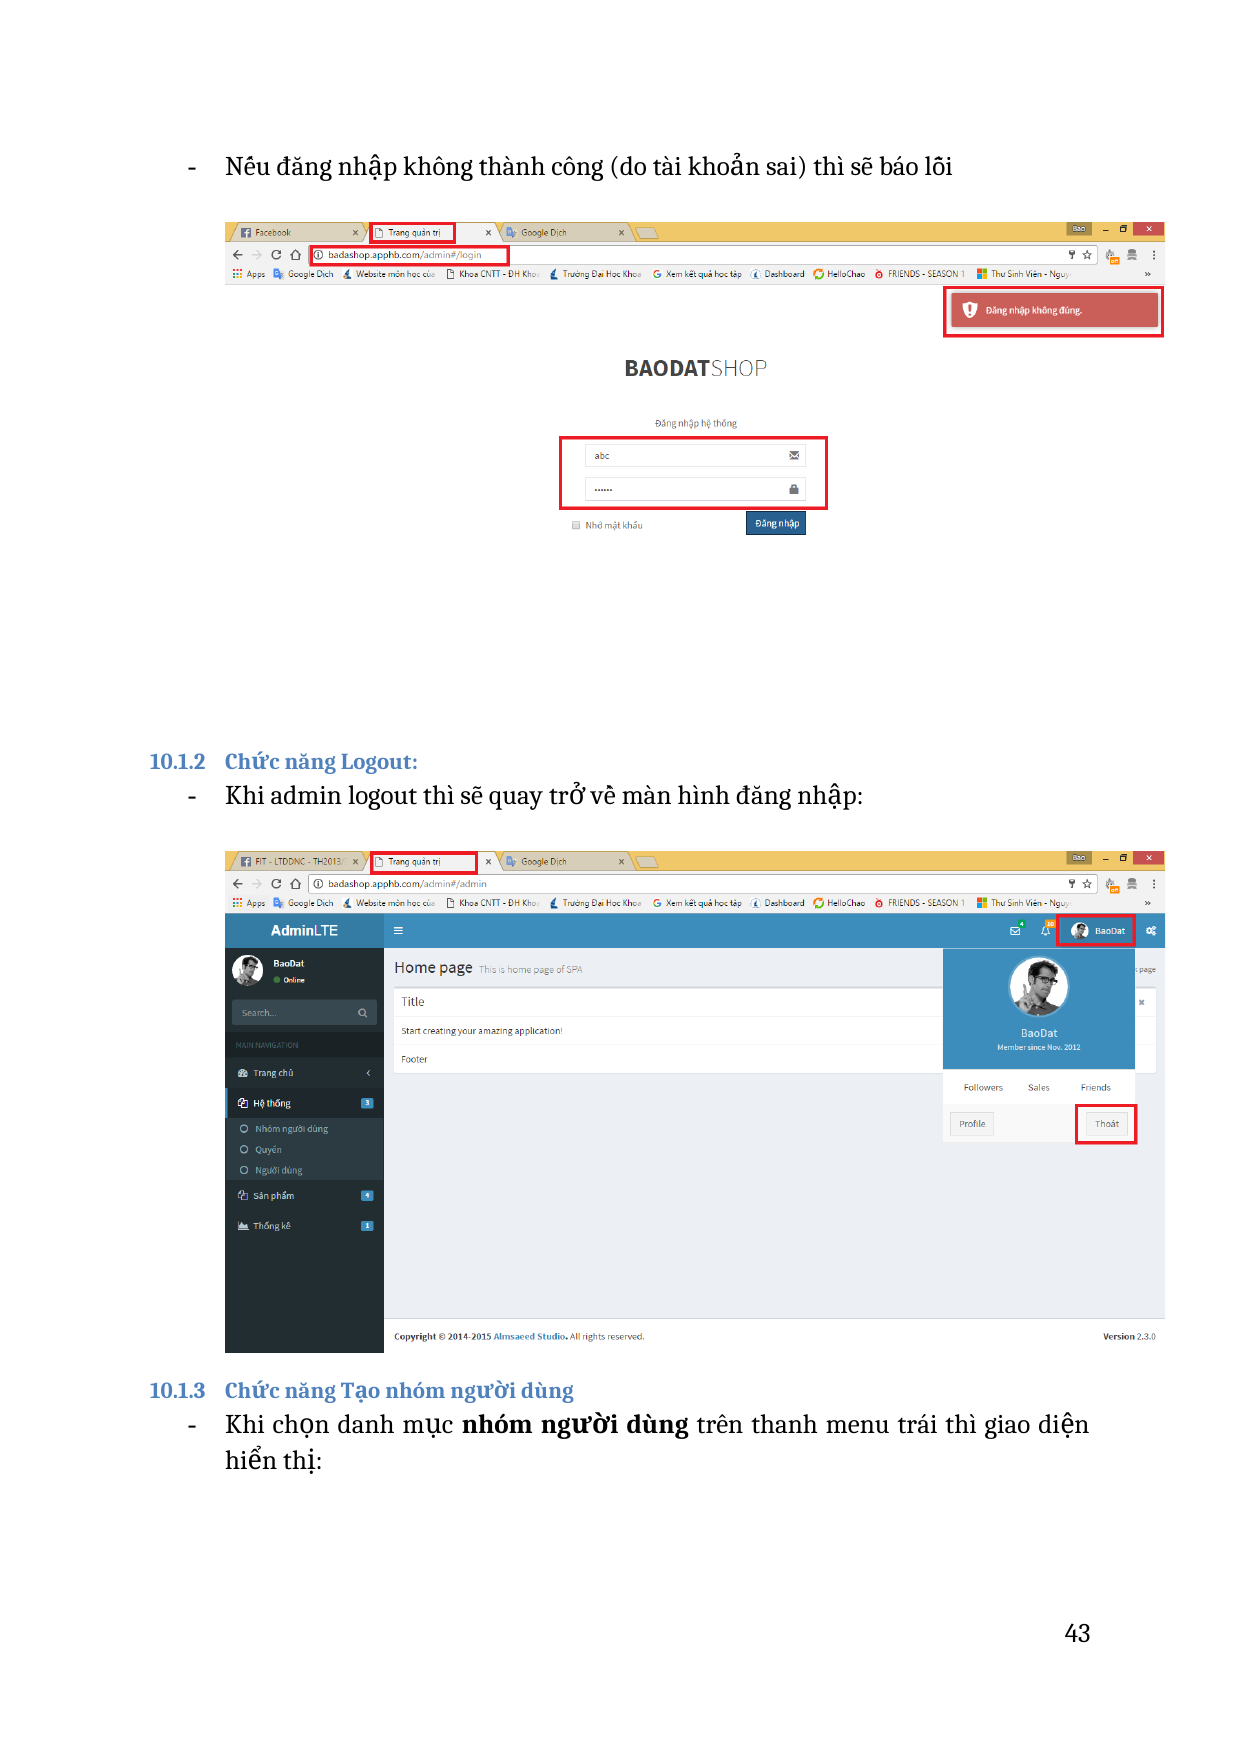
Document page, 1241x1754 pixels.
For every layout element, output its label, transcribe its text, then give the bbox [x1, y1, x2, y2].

list Khi chọn danh mục nhóm người dùng trên thanh menu trái thì giao diện hiển thị: [187, 1408, 1090, 1476]
subtitle Chức năng Tạo nhóm người dùng [150, 1378, 1090, 1405]
subtitle Chức năng Logout: [150, 749, 1090, 775]
picture [225, 222, 1166, 724]
picture [225, 851, 1166, 1353]
list Khi admin logout thì sẽ quay trở về màn hình đăng nhập: [187, 779, 1090, 811]
list Nếu đăng nhập không thành công (do tài khoản sai) thì sẽ báo lỗi [187, 150, 1090, 182]
